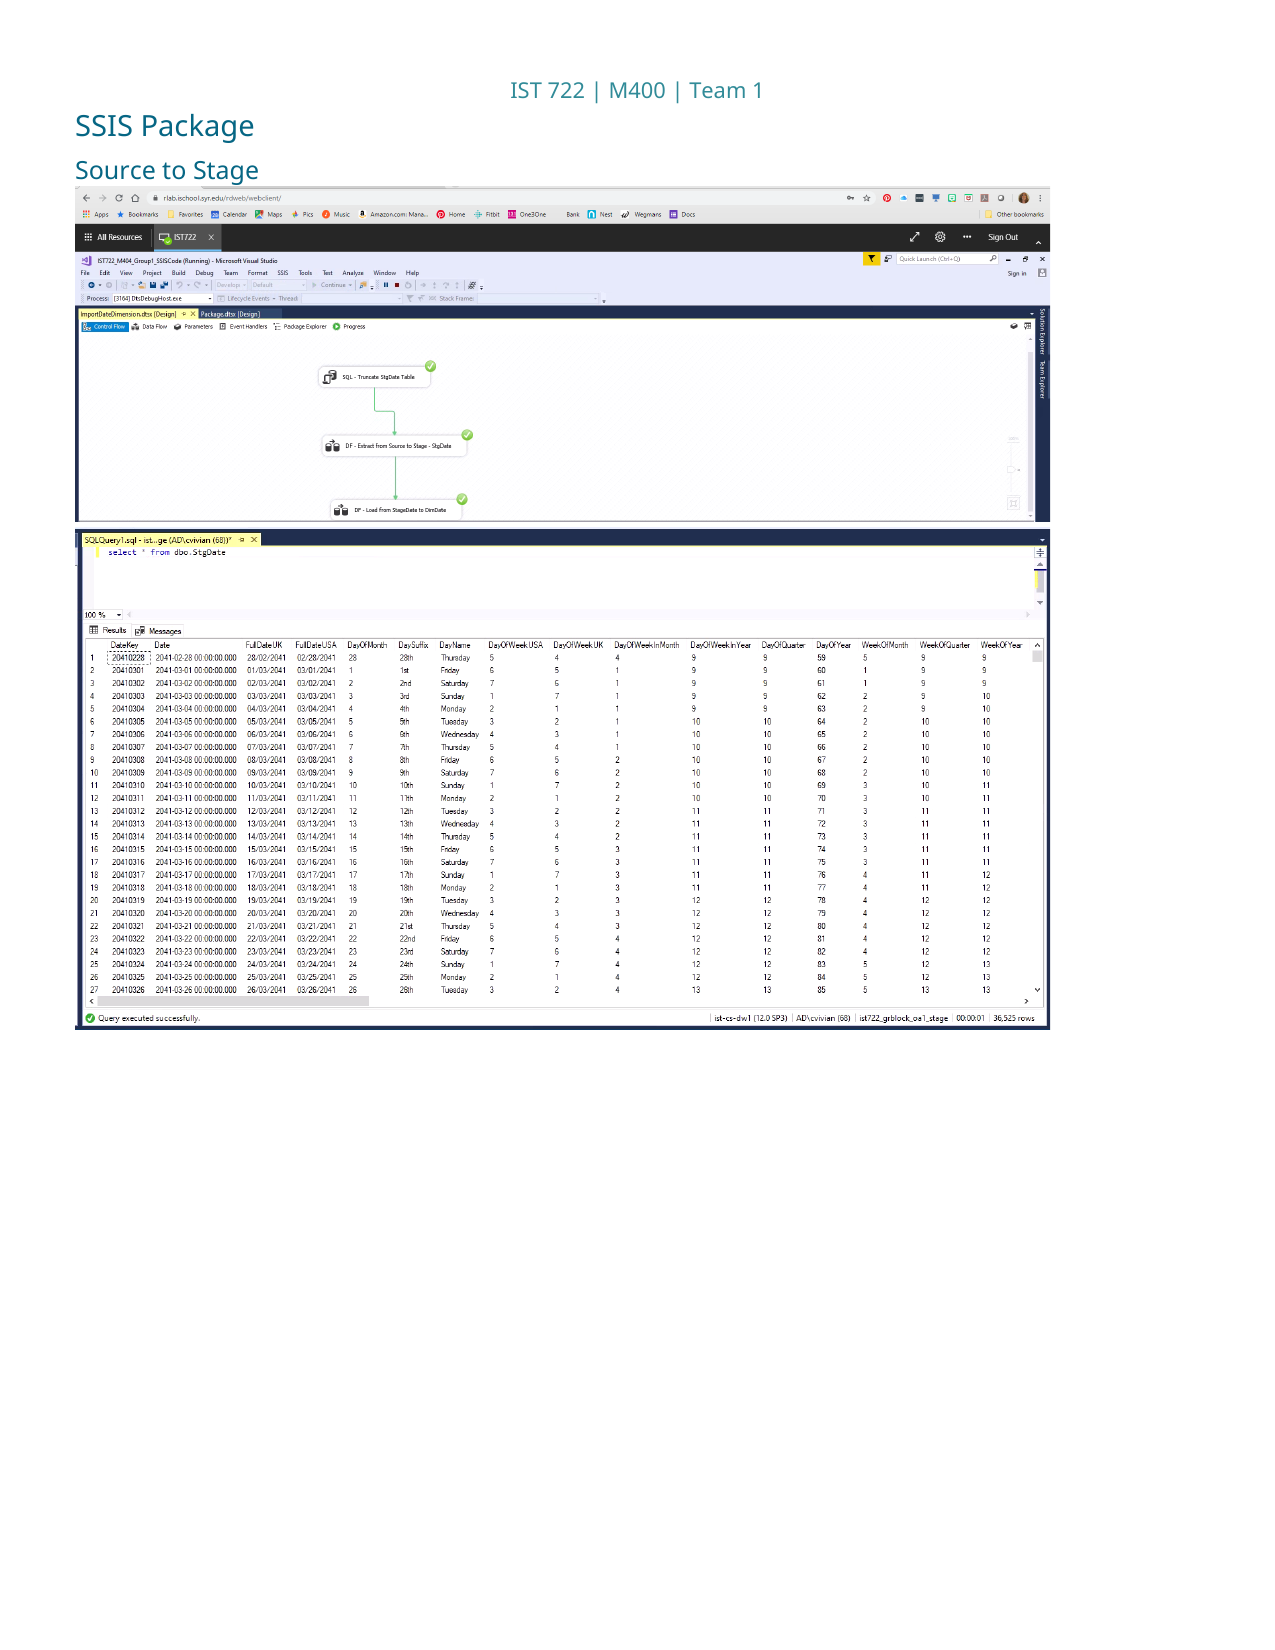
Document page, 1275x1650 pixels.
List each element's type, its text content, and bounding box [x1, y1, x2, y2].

subtitle Source to Stage [75, 153, 1200, 187]
picture [75, 527, 1050, 1030]
picture [75, 186, 1050, 522]
subtitle SSIS Package [75, 105, 1200, 144]
